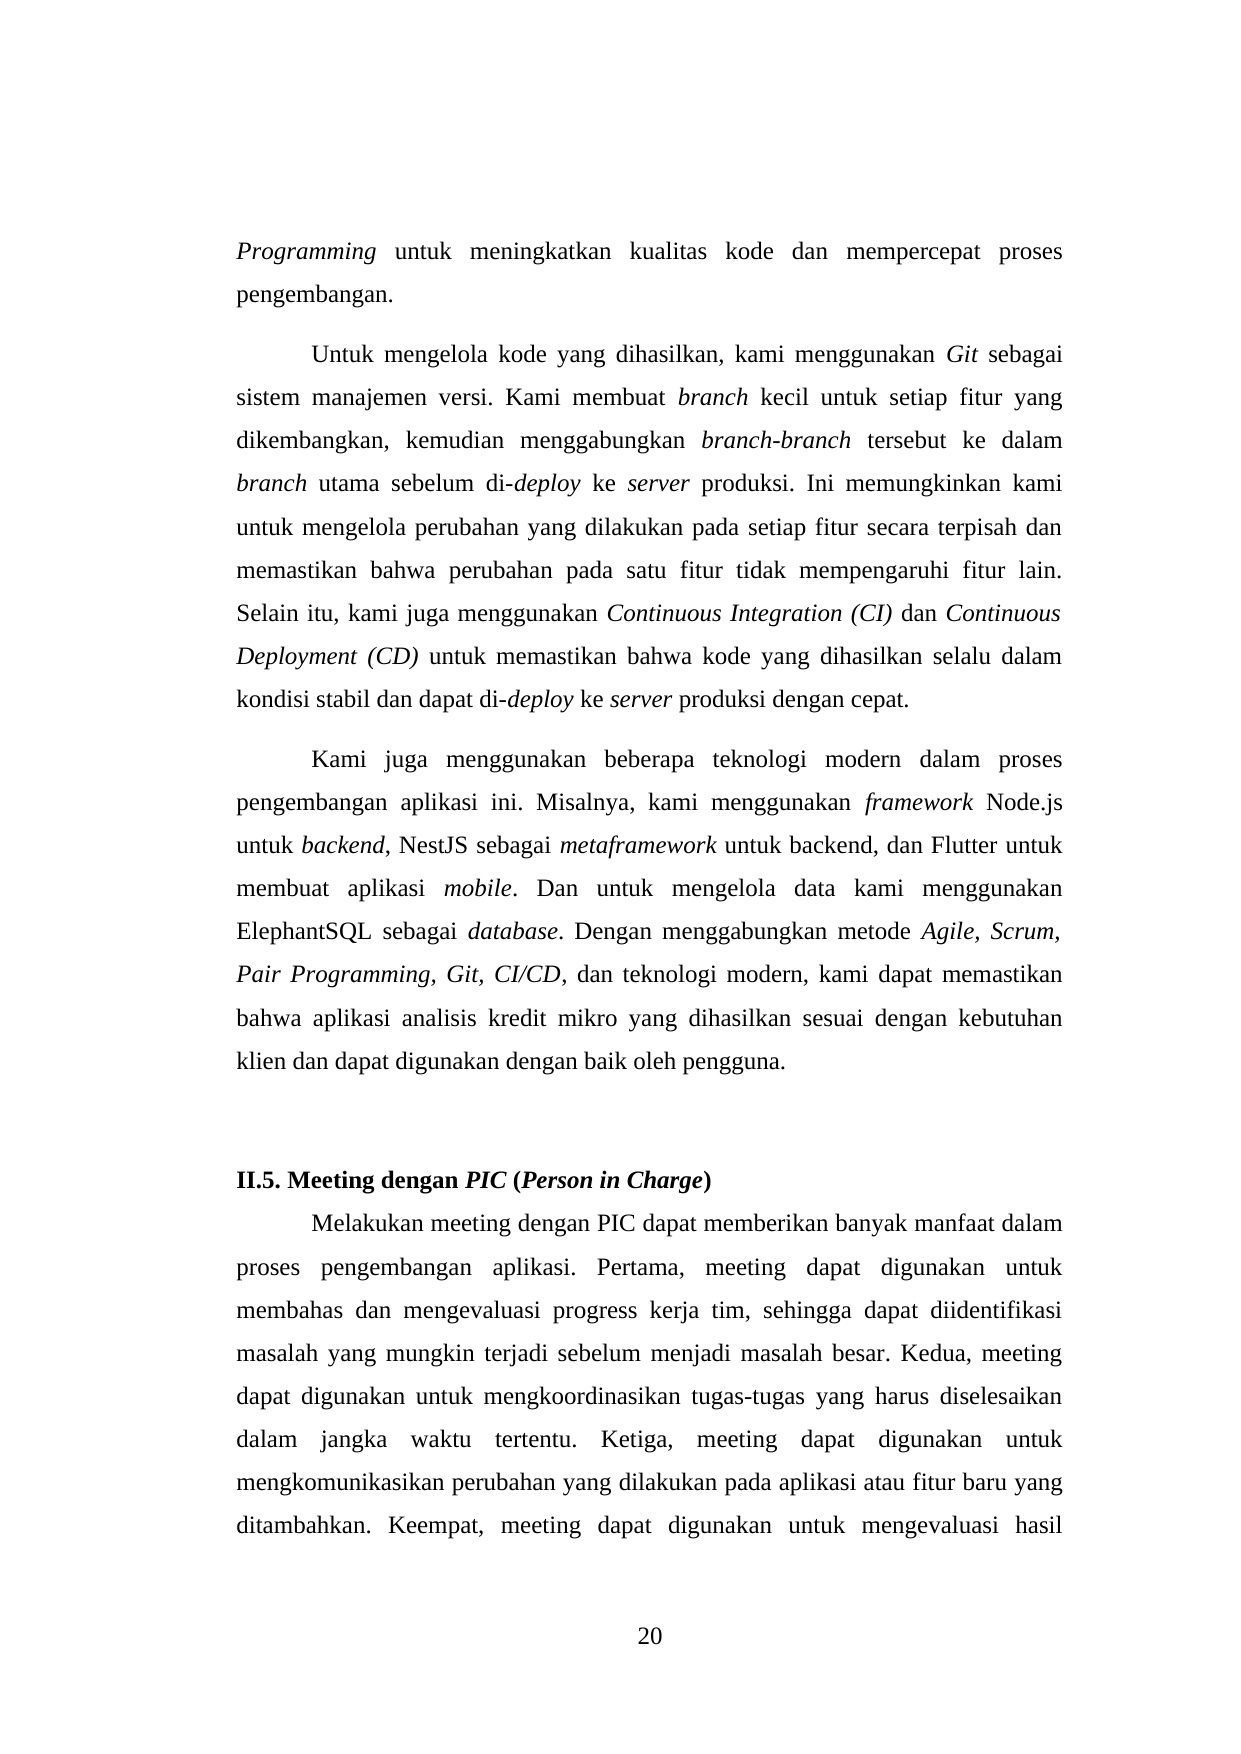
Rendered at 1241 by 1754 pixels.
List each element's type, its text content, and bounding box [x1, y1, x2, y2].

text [236, 1208, 1063, 1539]
text Untuk mengelola kode yang dihasilkan, kami menggunakan Git sebagai sistem manajemen versi. Kami membuat branch kecil untuk setiap fitur yang dikembangkan, kemudian menggabungkan branch-branch tersebut ke dalam branch utama sebelum di-deploy ke server produksi. Ini memungkinkan kami untuk mengelola perubahan yang dilakukan pada setiap fitur secara terpisah dan memastikan bahwa perubahan pada satu fitur tidak mempengaruhi fitur lain. Selain itu, kami juga menggunakan Continuous Integration (CI) dan Continuous Deployment (CD) untuk memastikan bahwa kode yang dihasilkan selalu dalam kondisi stabil dan dapat di-deploy ke server produksi dengan cepat. [236, 339, 1063, 713]
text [236, 236, 1063, 308]
subtitle Meeting dengan PIC (Person in Charge) [236, 1165, 1063, 1194]
text Kami juga menggunakan beberapa teknologi modern dalam proses pengembangan aplikasi ini. Misalnya, kami menggunakan framework Node.js untuk backend, NestJS sebagai metaframework untuk backend, dan Flutter untuk membuat aplikasi mobile. Dan untuk mengelola data kami menggunakan ElephantSQL sebagai database. Dengan menggabungkan metode Agile, Scrum, Pair Programming, Git, CI/CD, dan teknologi modern, kami dapat memastikan bahwa aplikasi analisis kredit mikro yang dihasilkan sesuai dengan kebutuhan klien dan dapat digunakan dengan baik oleh pengguna. [236, 744, 1063, 1074]
